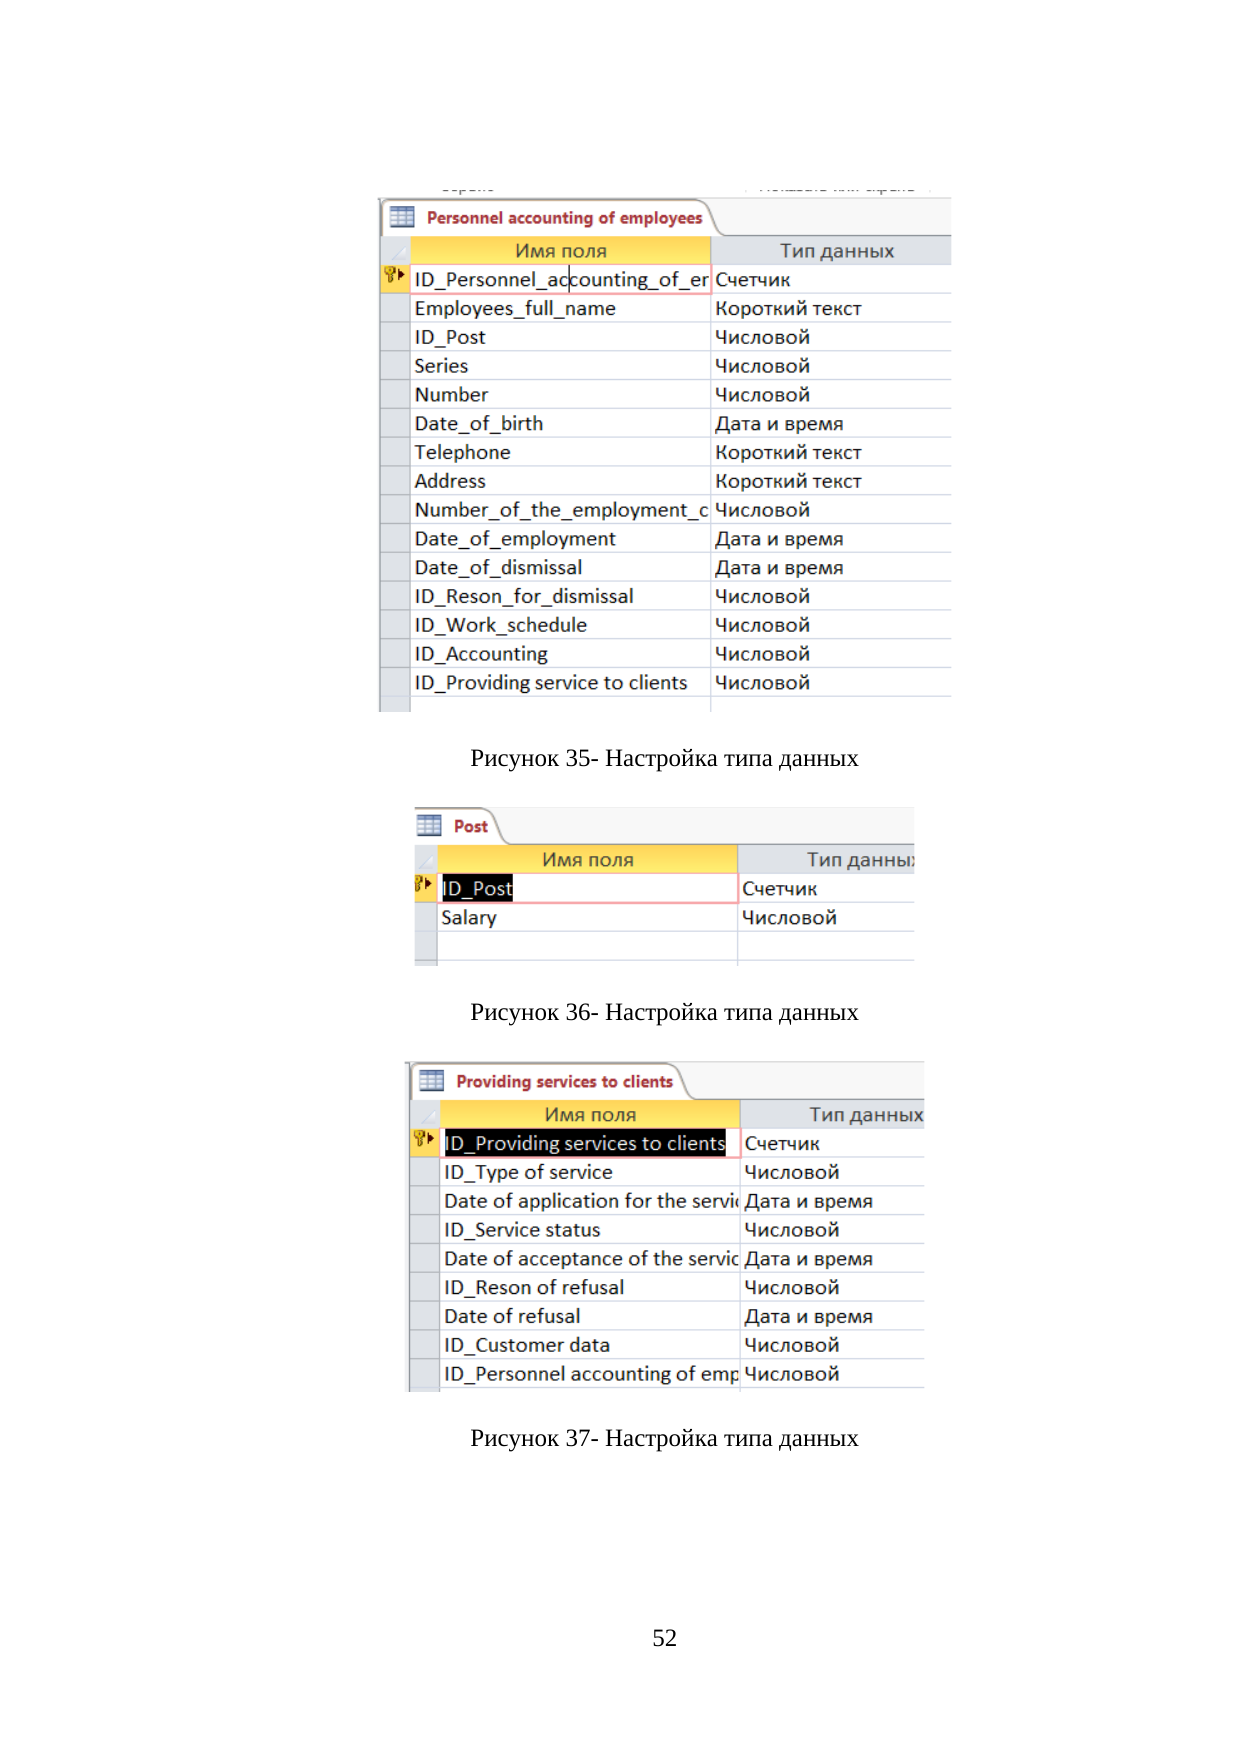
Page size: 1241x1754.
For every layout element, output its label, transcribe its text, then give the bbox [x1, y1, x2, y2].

picture [377, 190, 952, 712]
picture [414, 807, 915, 966]
text Рисунок 37- Настройка типа данных [207, 1423, 1122, 1452]
picture [404, 1060, 925, 1392]
text Рисунок 36- Настройка типа данных [207, 997, 1122, 1026]
text Рисунок 35- Настройка типа данных [207, 743, 1122, 772]
